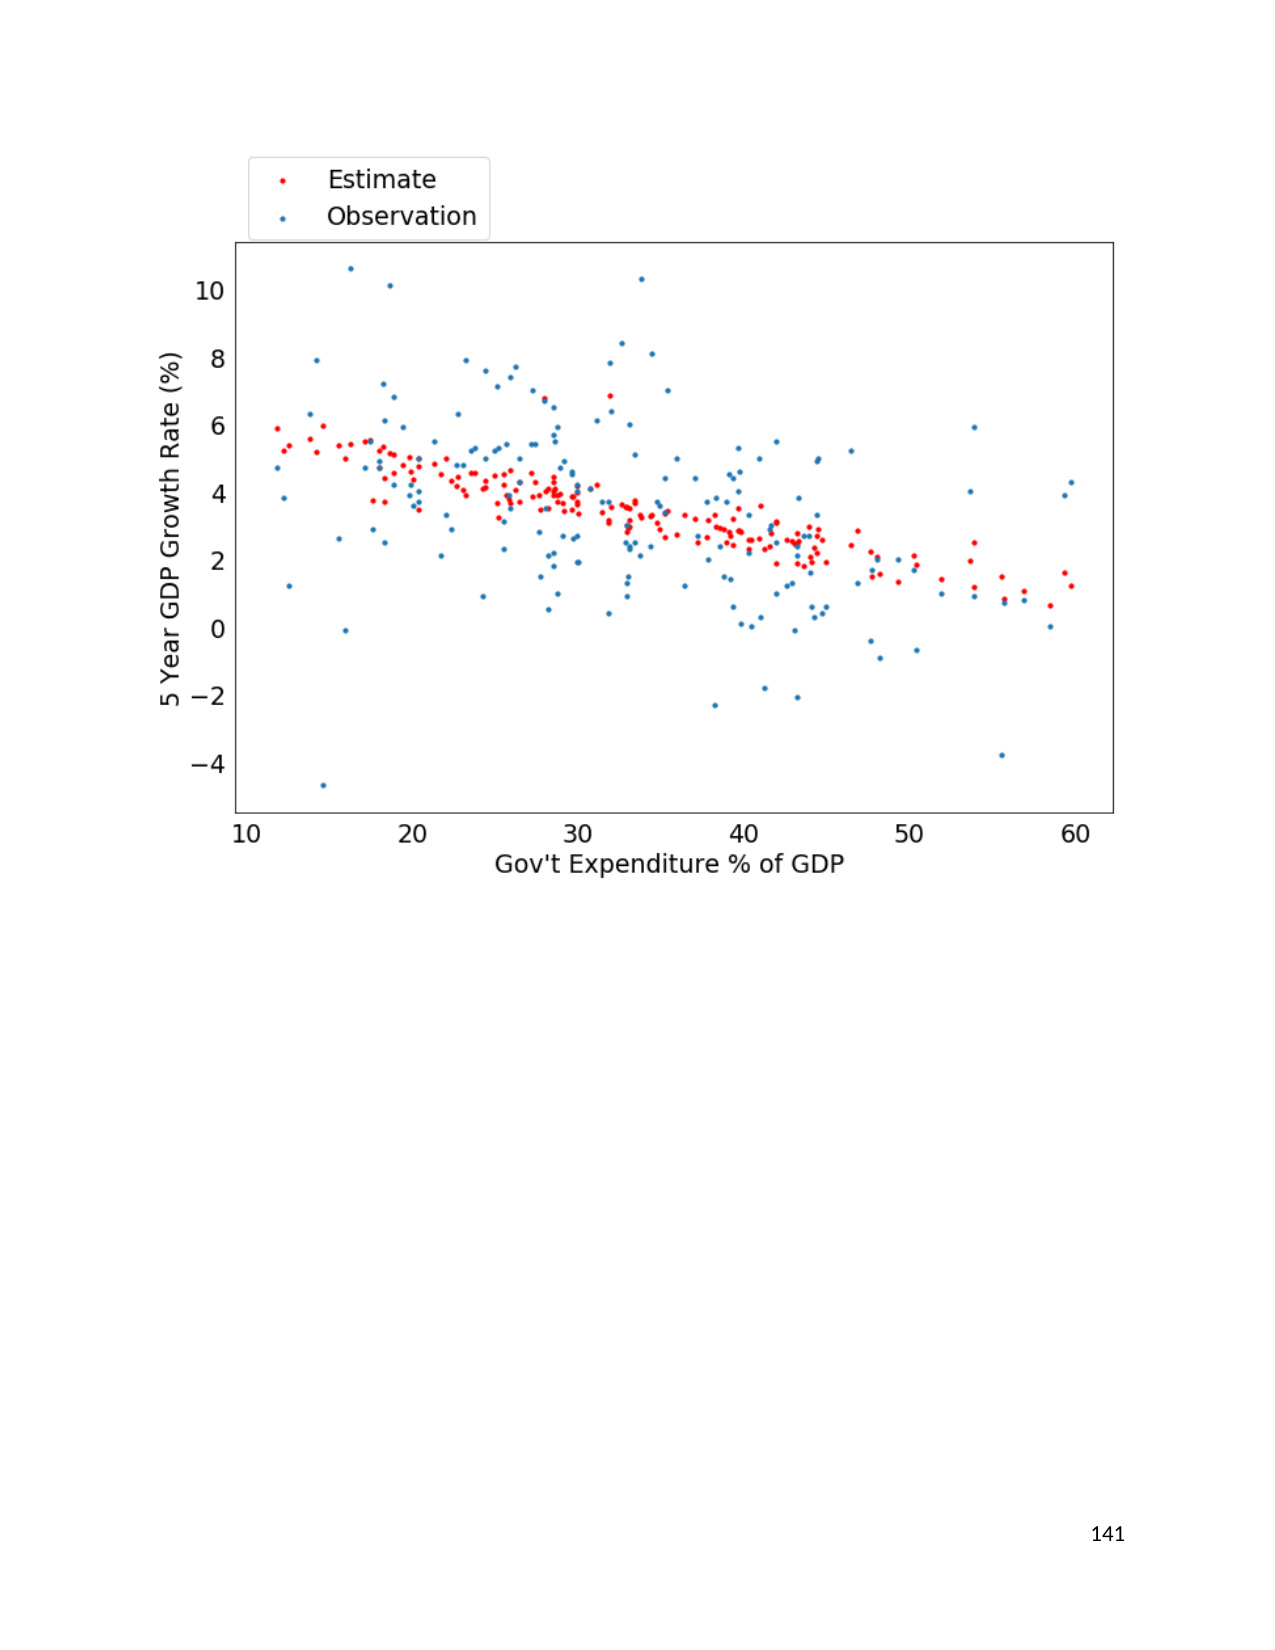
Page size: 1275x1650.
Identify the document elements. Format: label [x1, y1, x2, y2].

picture [150, 150, 1125, 886]
